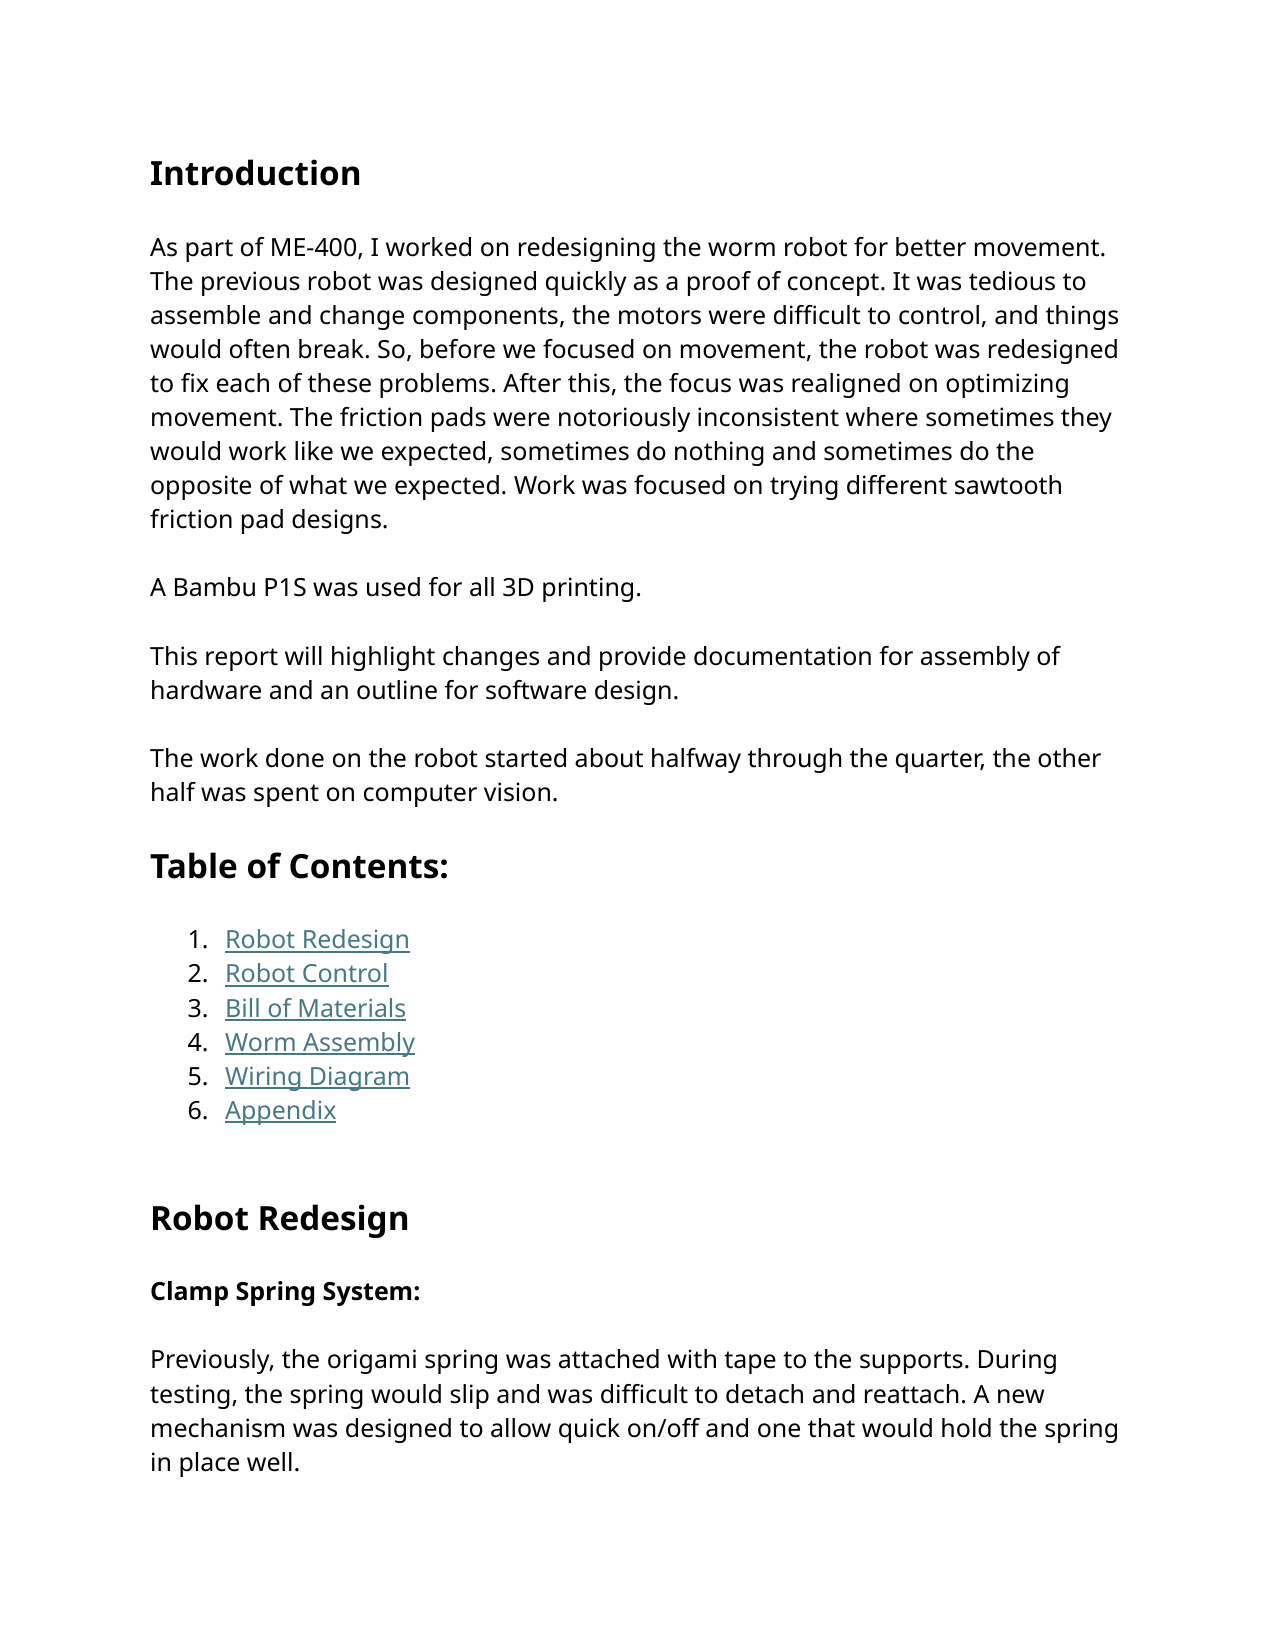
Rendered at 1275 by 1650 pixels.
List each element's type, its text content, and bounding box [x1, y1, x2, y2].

text The work done on the robot started about halfway through the quarter, the other half was spent on computer vision. [150, 740, 1125, 808]
list Worm Assembly [187, 1024, 1125, 1058]
list Appendix [187, 1092, 1125, 1126]
list Robot Control [187, 956, 1125, 990]
text Table of Contents: [150, 843, 1125, 888]
text A Bambu P1S was used for all 3D printing. [150, 570, 1125, 604]
text As part of ME-400, I worked on redesigning the worm robot for better movement. The previous robot was designed quickly as a proof of concept. It was tedious to assemble and change components, the motors were difficult to control, and things would often break. So, before we focused on movement, the robot was redesigned to fix each of these problems. After this, the focus was realigned on optimizing movement. The friction pads were notoriously inconsistent where sometimes they would work like we expected, sometimes do nothing and sometimes do the opposite of what we expected. Work was focused on trying different sawtooth friction pad designs. [150, 229, 1125, 536]
text This report will highlight changes and provide documentation for assembly of hardware and an outline for software design. [150, 638, 1125, 706]
text Introduction [150, 150, 1125, 195]
text Clamp Spring System: [150, 1274, 1125, 1308]
list Robot Redesign [187, 922, 1125, 956]
list Wiring Diagram [187, 1058, 1125, 1092]
text Robot Redesign [150, 1194, 1125, 1240]
list Bill of Materials [187, 990, 1125, 1024]
text Previously, the origami spring was attached with tape to the supports. During testing, the spring would slip and was difficult to detach and reattach. A new mechanism was designed to allow quick on/off and one that would hold the spring in place well. [150, 1342, 1125, 1478]
